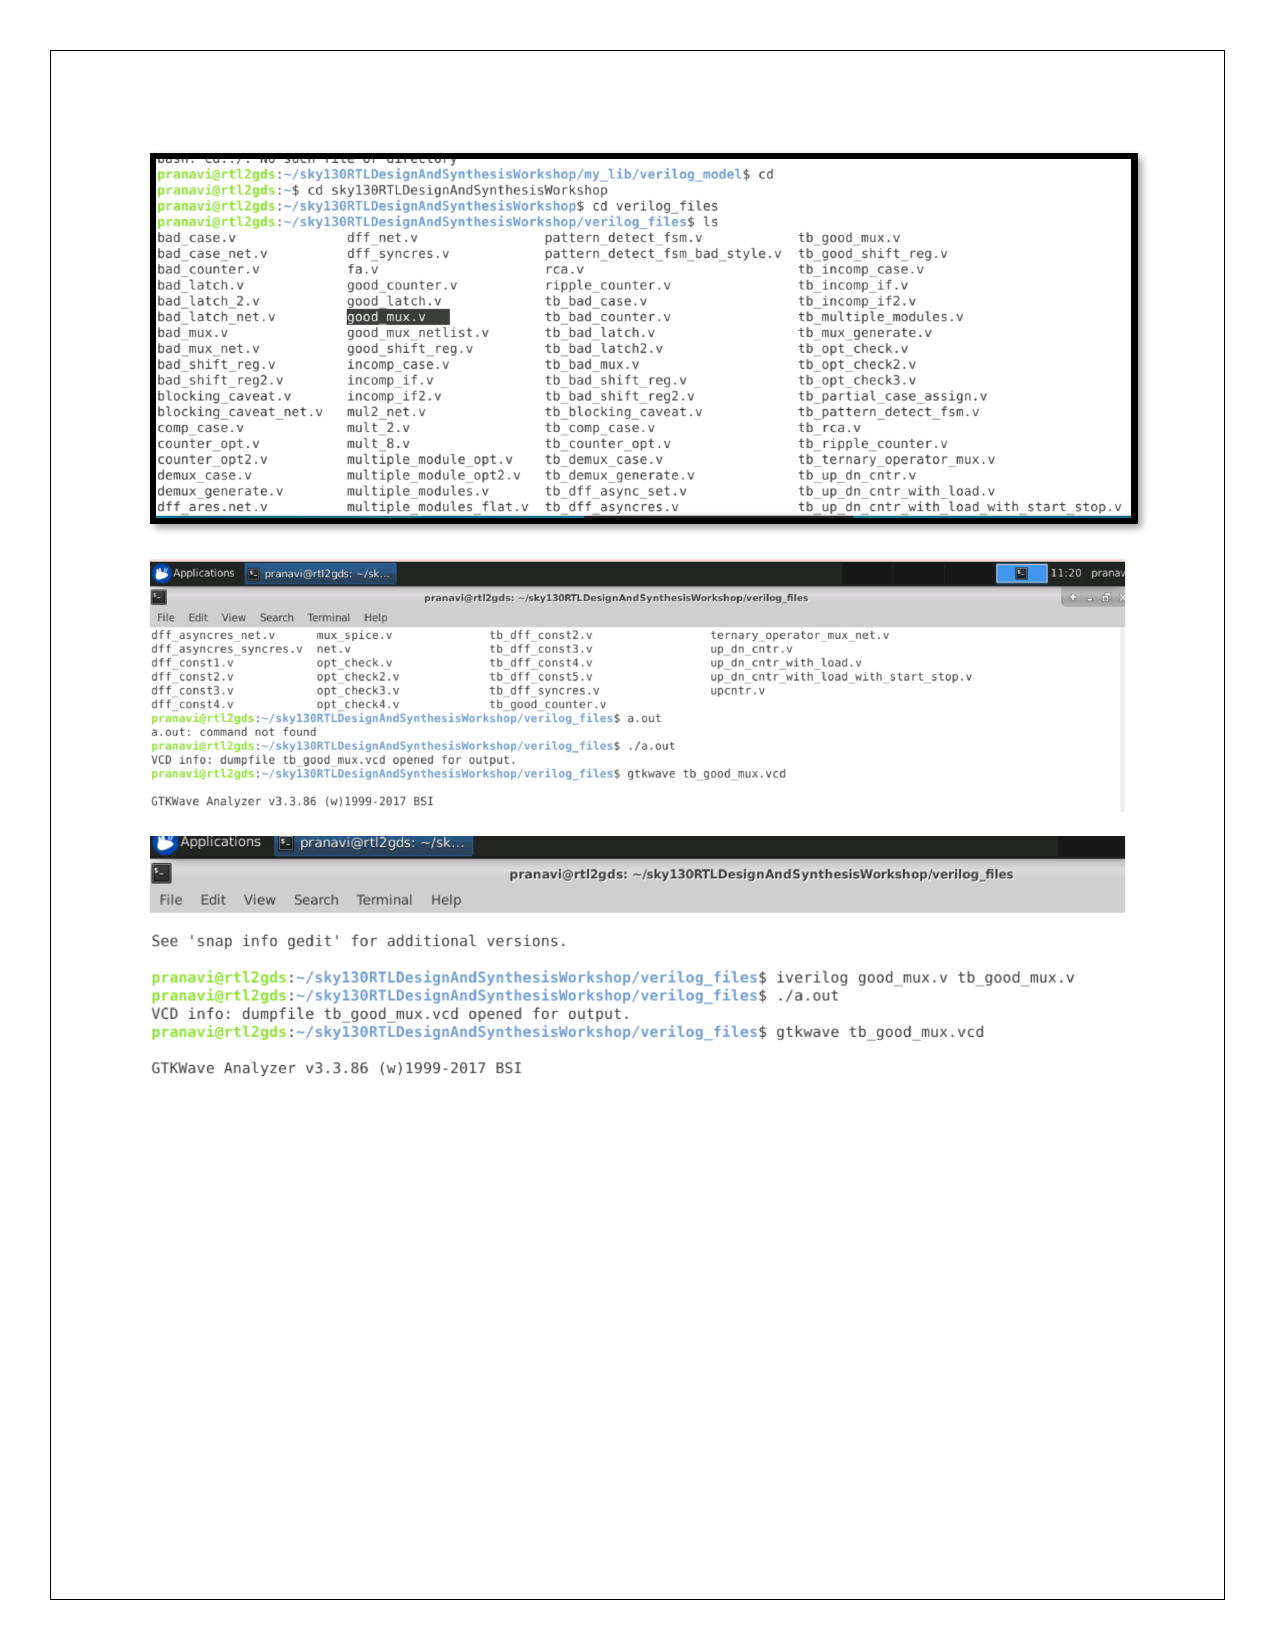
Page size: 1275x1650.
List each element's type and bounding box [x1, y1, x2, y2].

picture [150, 559, 1125, 812]
picture [156, 159, 1131, 518]
picture [150, 836, 1125, 1077]
